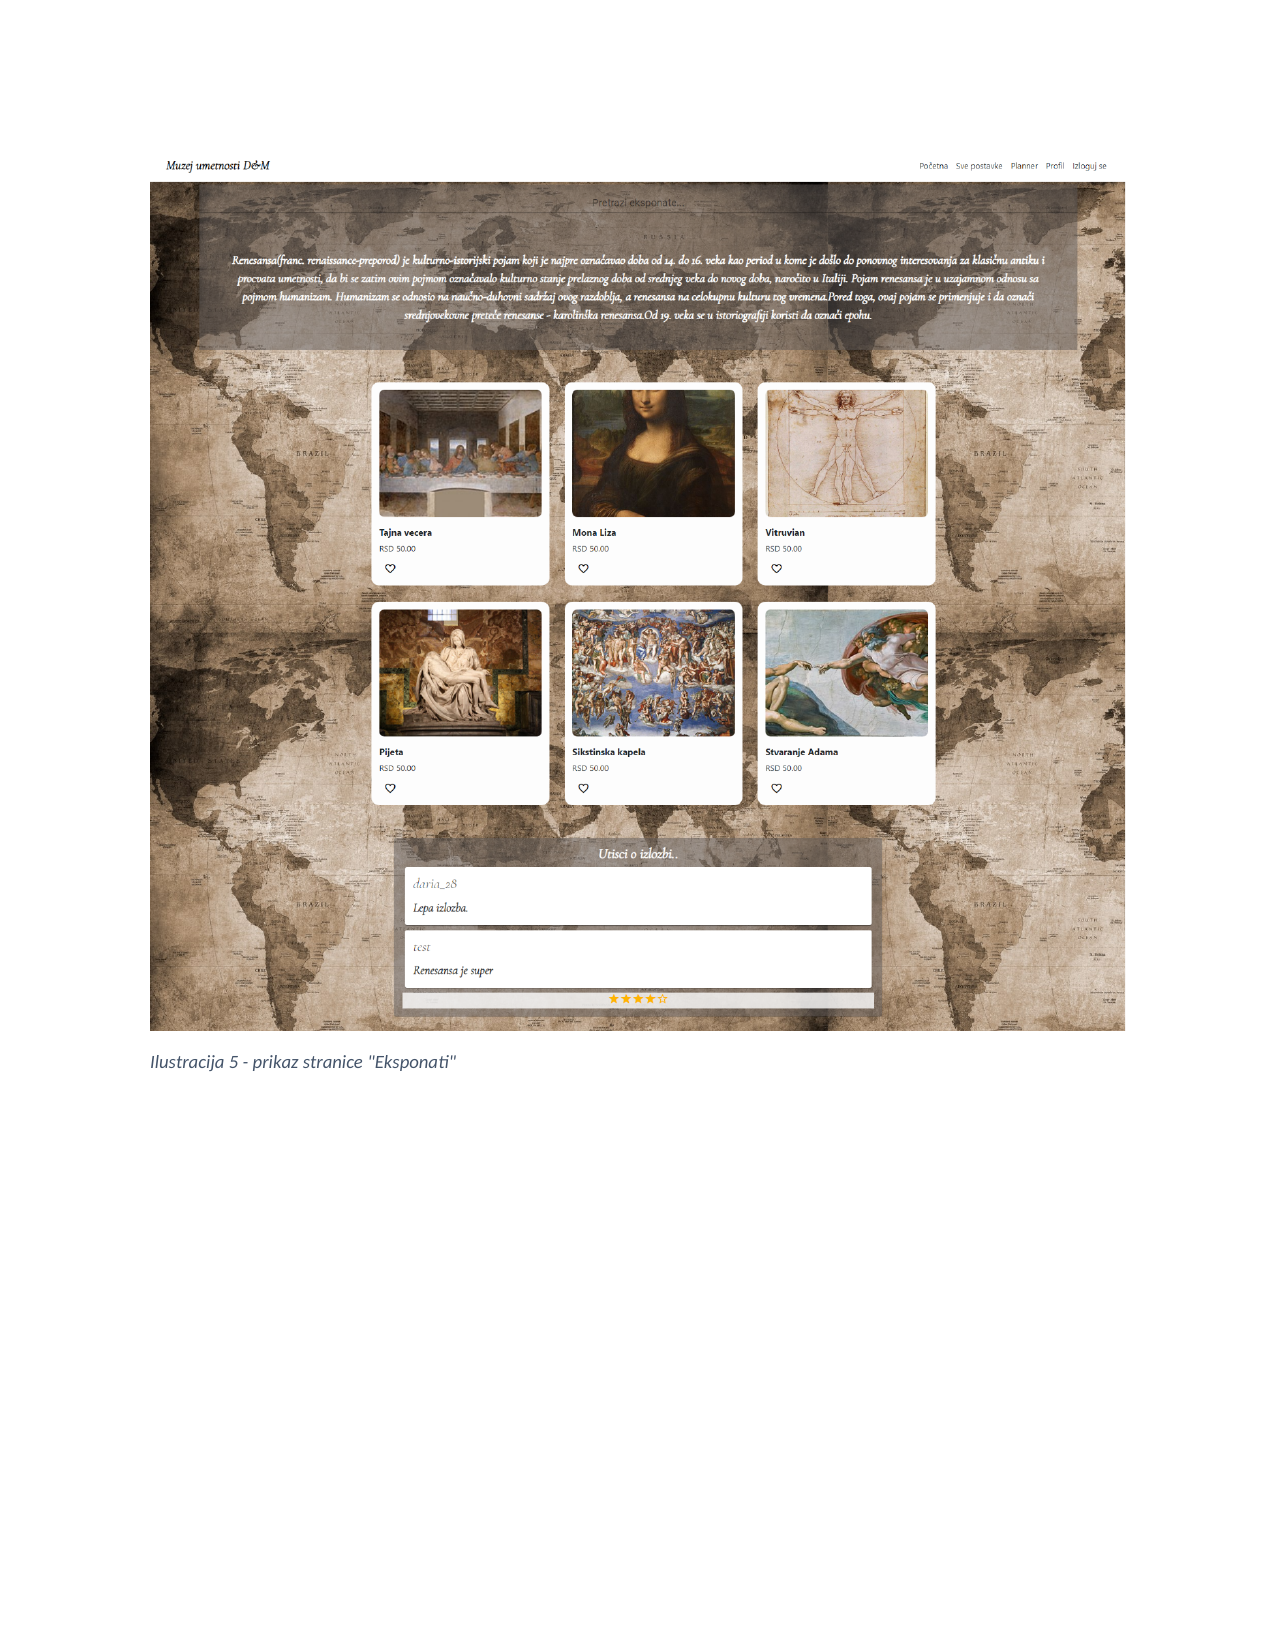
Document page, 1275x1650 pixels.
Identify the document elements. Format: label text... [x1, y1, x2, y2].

picture [150, 150, 1125, 1031]
